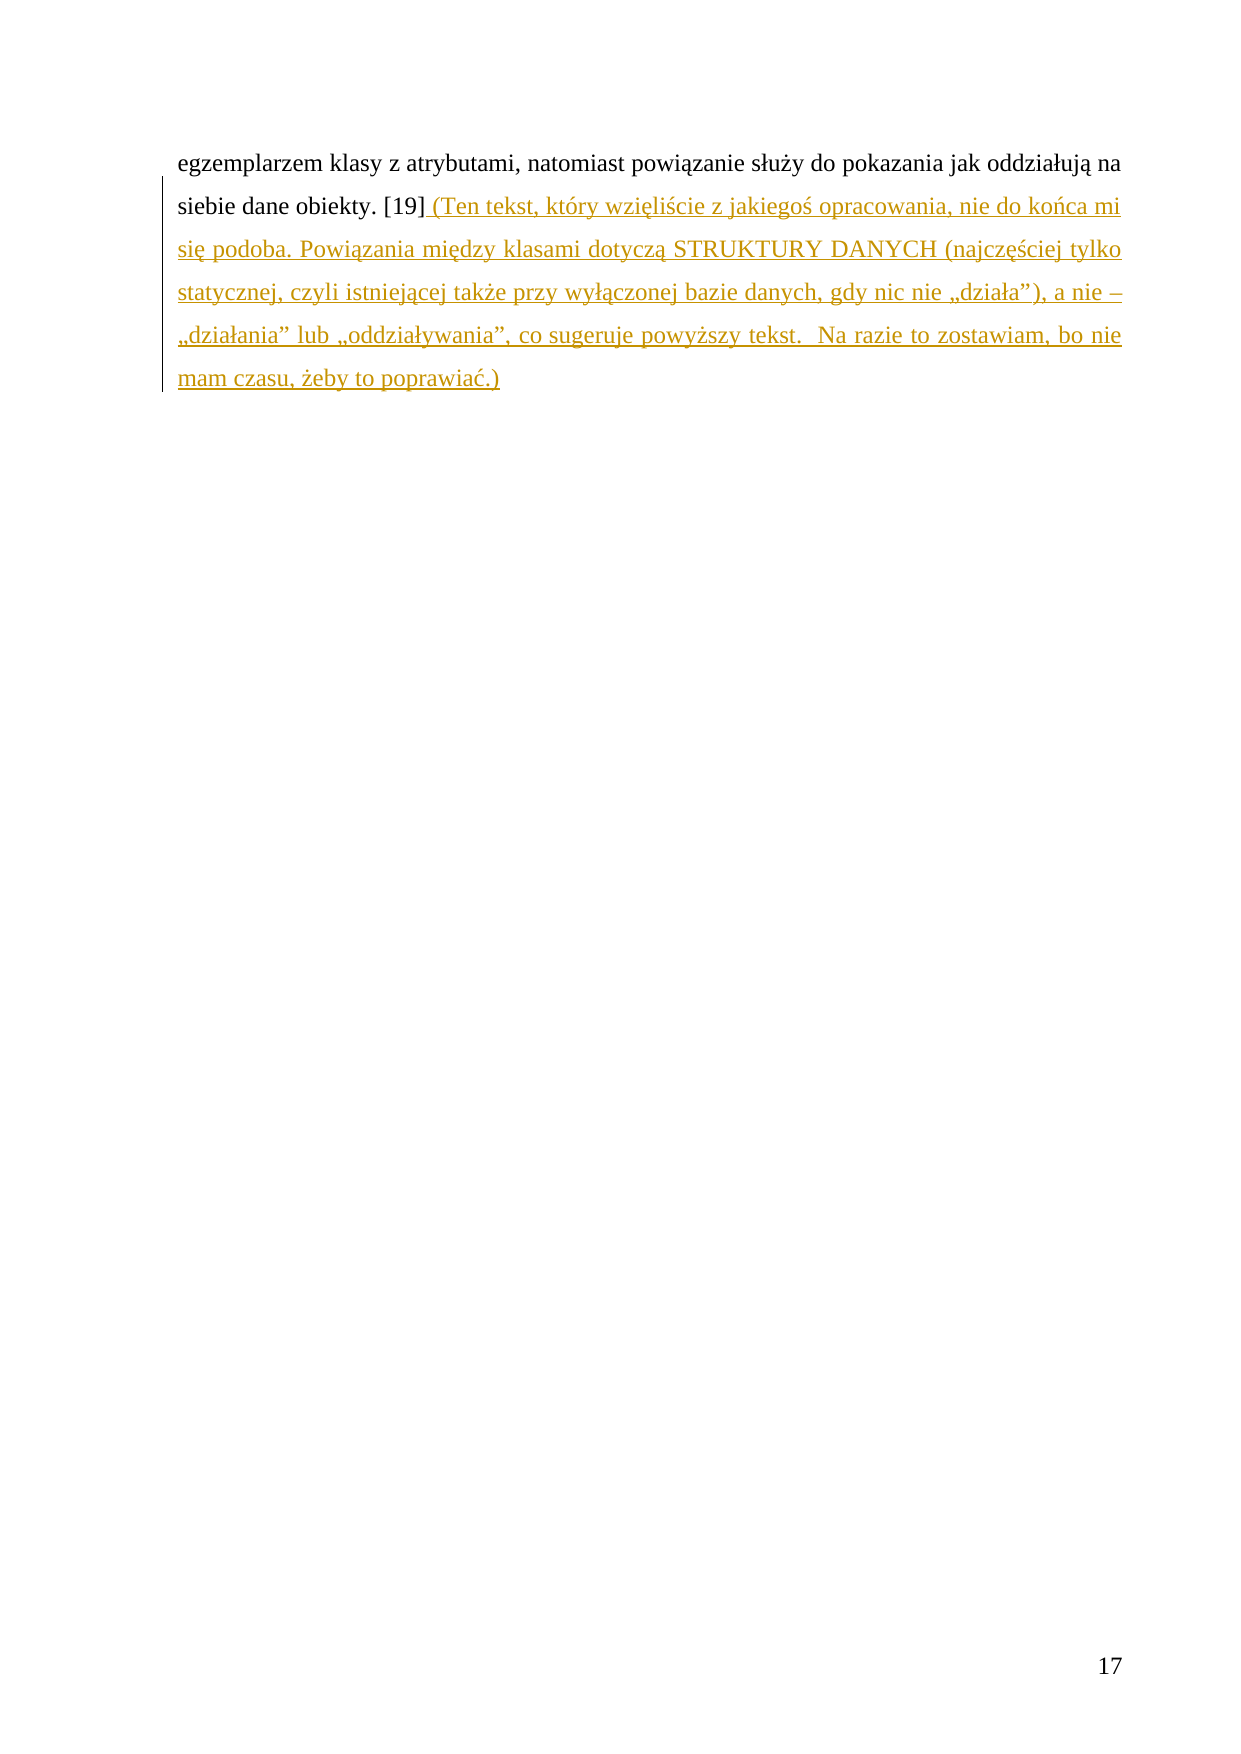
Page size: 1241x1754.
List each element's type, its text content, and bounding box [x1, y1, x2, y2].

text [177, 148, 1122, 259]
